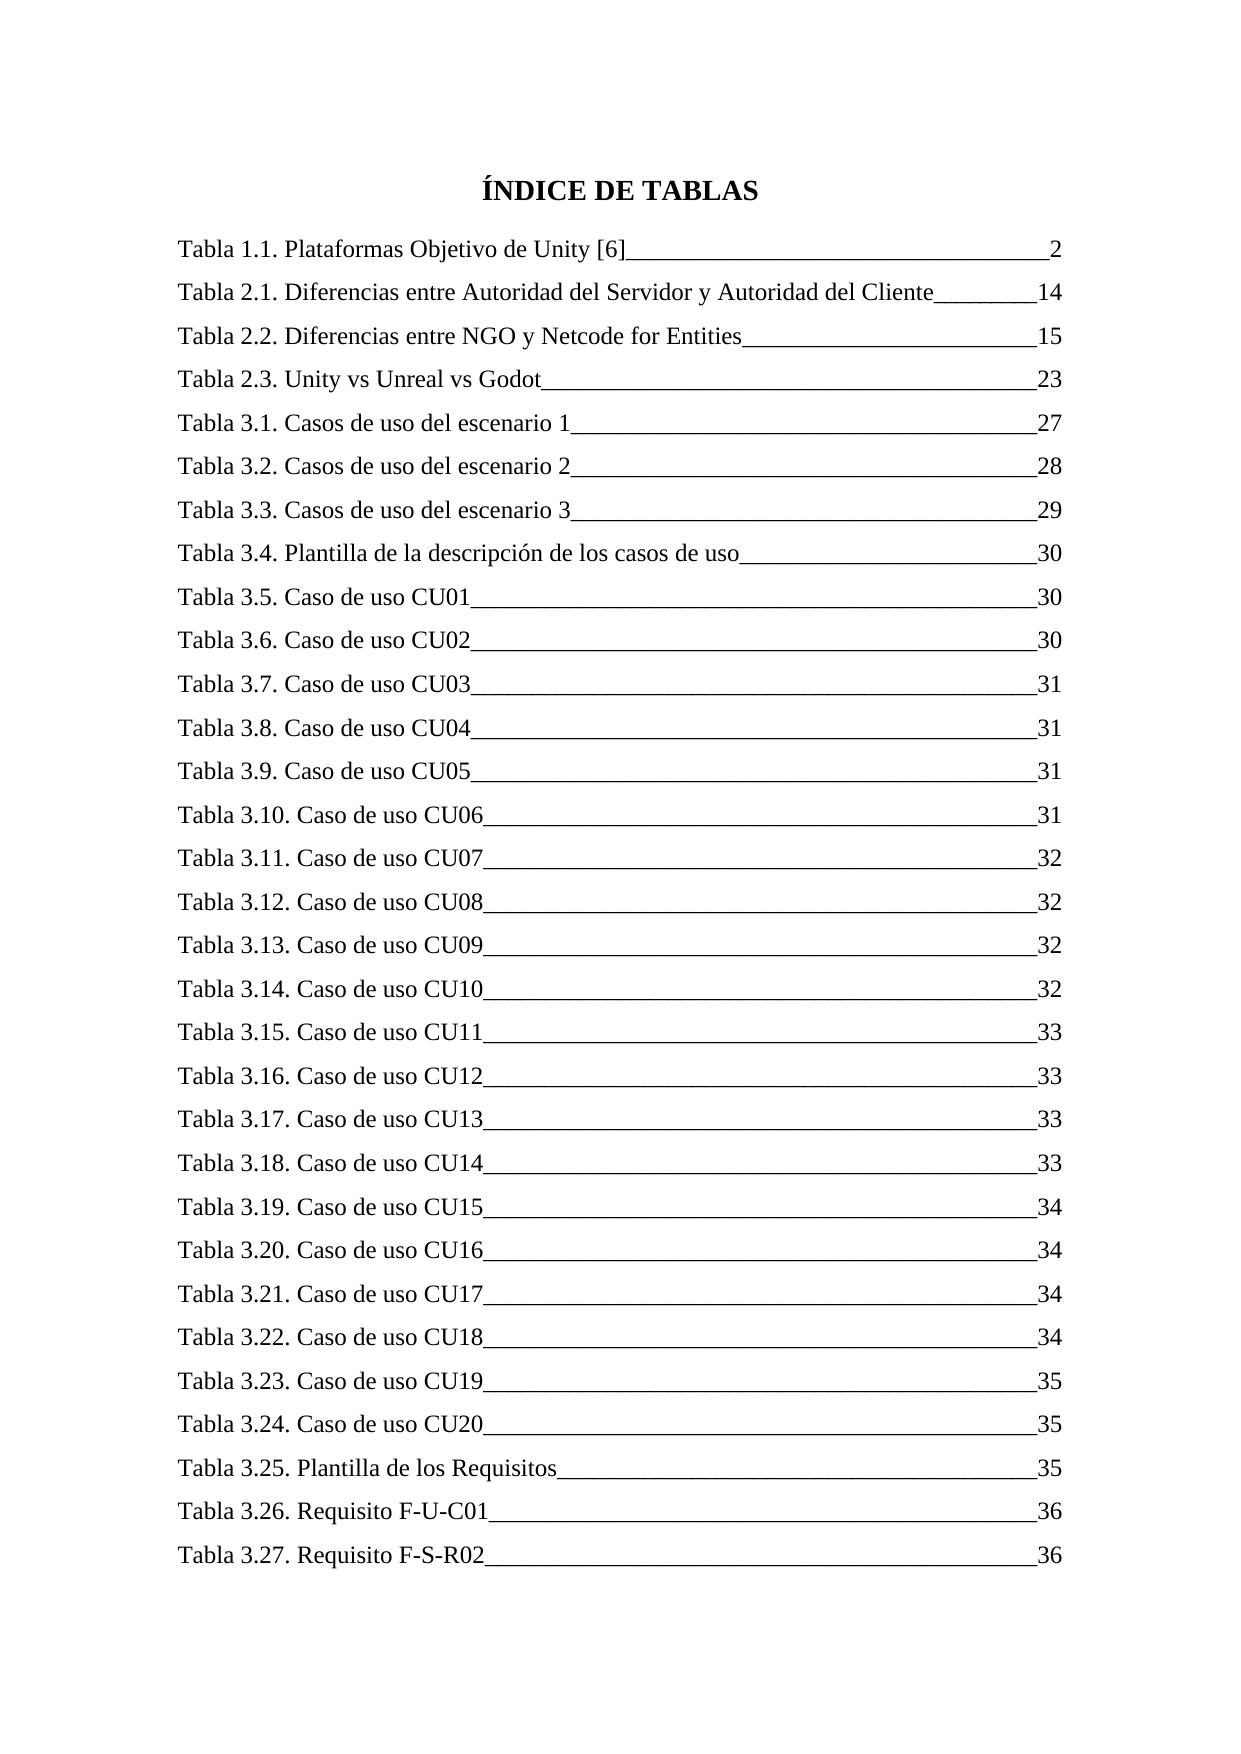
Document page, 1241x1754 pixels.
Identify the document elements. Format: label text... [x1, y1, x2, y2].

text Tabla 3.11. Caso de uso CU07 32 [177, 843, 1063, 872]
text Tabla 3.15. Caso de uso CU11 33 [177, 1017, 1063, 1046]
text Tabla 3.3. Casos de uso del escenario 3 29 [177, 495, 1063, 524]
text Tabla 3.25. Plantilla de los Requisitos 35 [177, 1453, 1063, 1482]
text Tabla 2.3. Unity vs Unreal vs Godot 23 [177, 364, 1063, 393]
text Tabla 3.18. Caso de uso CU14 33 [177, 1148, 1063, 1177]
text Tabla 2.1. Diferencias entre Autoridad del Servidor y Autoridad del Cliente 14 [177, 277, 1063, 306]
text Tabla 3.16. Caso de uso CU12 33 [177, 1061, 1063, 1090]
text Tabla 3.17. Caso de uso CU13 33 [177, 1104, 1063, 1133]
text Tabla 3.9. Caso de uso CU05 31 [177, 756, 1063, 785]
text Tabla 3.2. Casos de uso del escenario 2 28 [177, 451, 1063, 480]
text Tabla 3.6. Caso de uso CU02 30 [177, 626, 1063, 654]
text Tabla 3.5. Caso de uso CU01 30 [177, 582, 1063, 611]
text Tabla 3.8. Caso de uso CU04 31 [177, 713, 1063, 741]
text Tabla 3.13. Caso de uso CU09 32 [177, 930, 1063, 959]
text Tabla 2.2. Diferencias entre NGO y Netcode for Entities 15 [177, 321, 1063, 349]
text Tabla 3.19. Caso de uso CU15 34 [177, 1192, 1063, 1220]
text Tabla 3.22. Caso de uso CU18 34 [177, 1322, 1063, 1351]
text Tabla 3.7. Caso de uso CU03 31 [177, 669, 1063, 698]
text Tabla 3.1. Casos de uso del escenario 1 27 [177, 408, 1063, 437]
text Tabla 3.23. Caso de uso CU19 35 [177, 1366, 1063, 1394]
text Tabla 3.12. Caso de uso CU08 32 [177, 887, 1063, 916]
text Tabla 3.21. Caso de uso CU17 34 [177, 1279, 1063, 1307]
text Tabla 3.27. Requisito F-S-R02 36 [177, 1540, 1063, 1569]
text Tabla 3.26. Requisito F-U-C01 36 [177, 1496, 1063, 1525]
subtitle Índice de tablas [177, 173, 1063, 206]
text Tabla 3.4. Plantilla de la descripción de los casos de uso 30 [177, 538, 1063, 567]
text Tabla 1.1. Plataformas Objetivo de Unity [6] 2 [177, 234, 1063, 262]
text Tabla 3.14. Caso de uso CU10 32 [177, 974, 1063, 1003]
text Tabla 3.24. Caso de uso CU20 35 [177, 1409, 1063, 1438]
text Tabla 3.10. Caso de uso CU06 31 [177, 800, 1063, 828]
text Tabla 3.20. Caso de uso CU16 34 [177, 1235, 1063, 1264]
